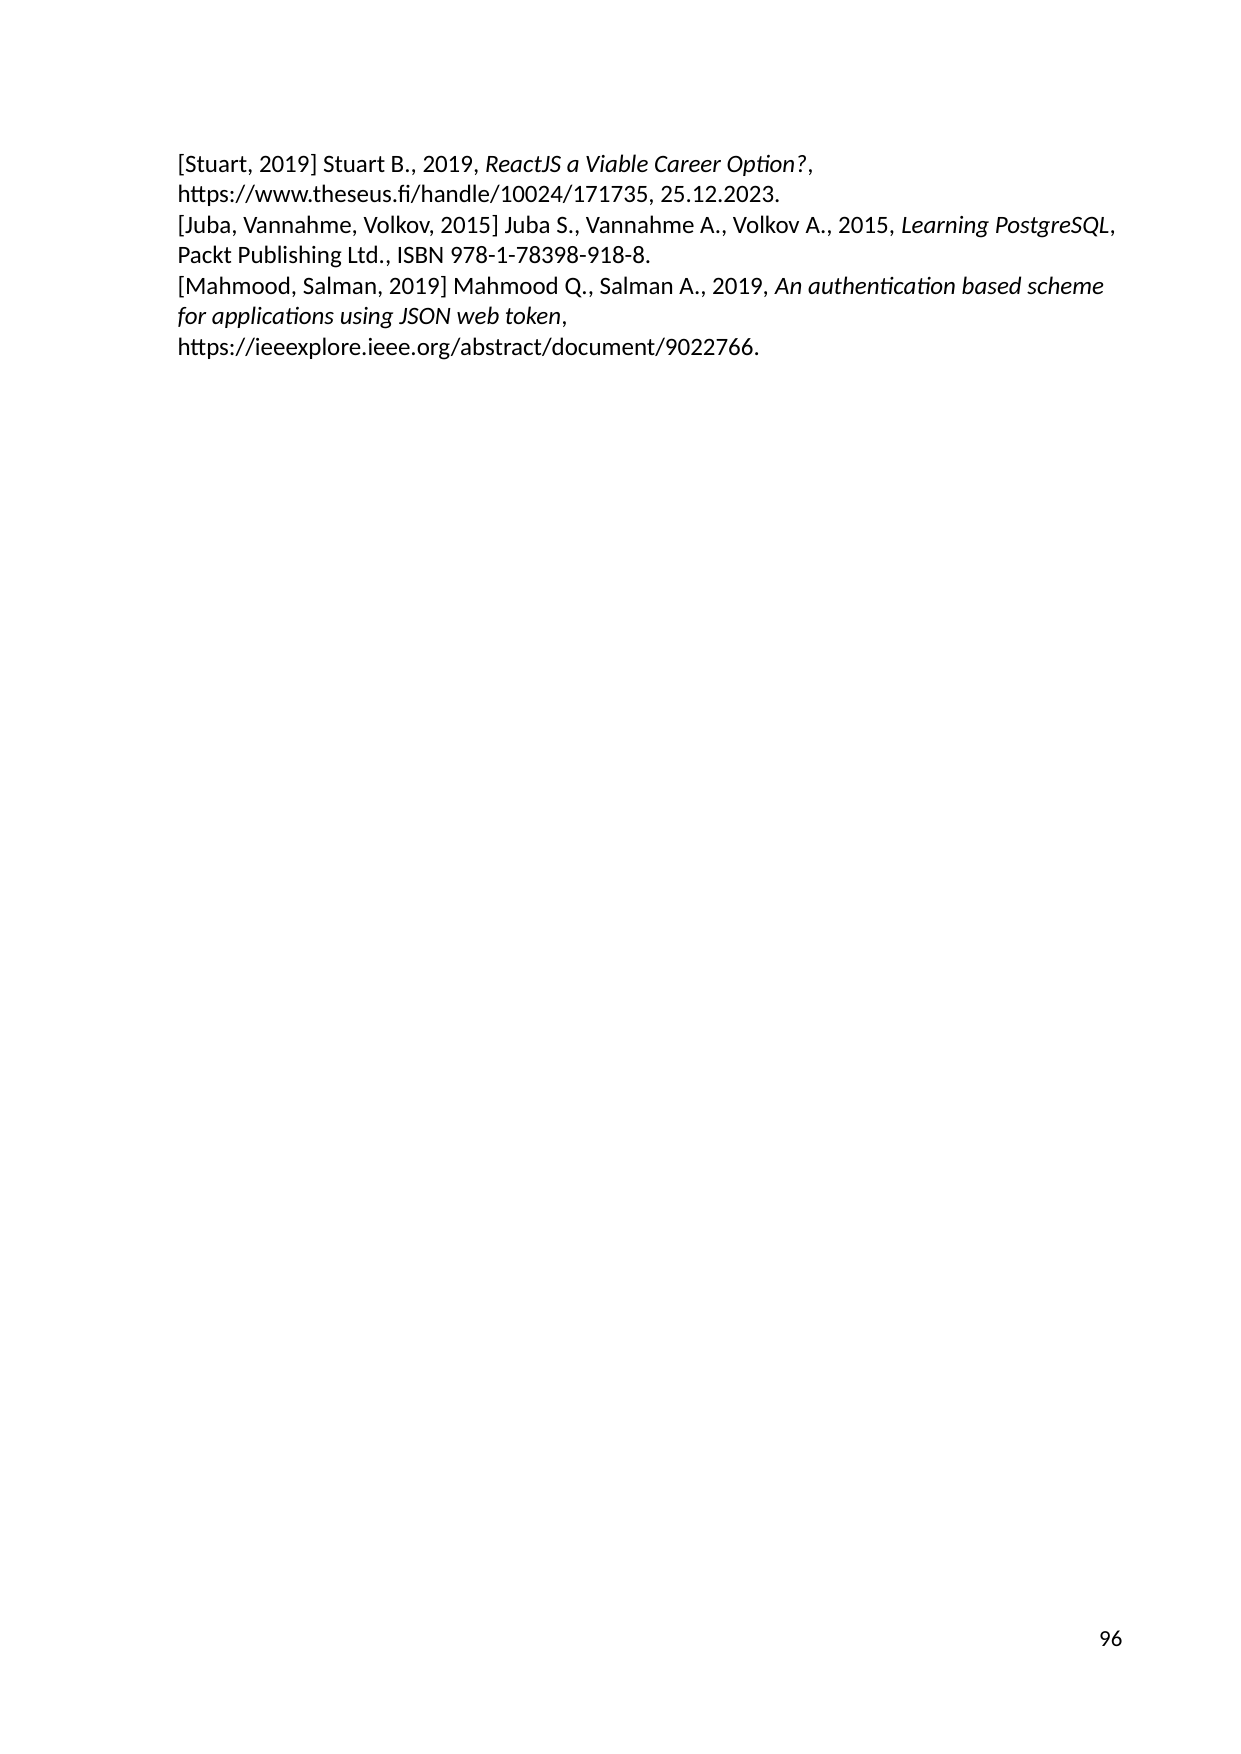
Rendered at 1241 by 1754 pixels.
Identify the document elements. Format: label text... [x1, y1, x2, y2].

text [Mahmood, Salman, 2019] Mahmood Q., Salman A., 2019, An authentication based scheme for applications using JSON web token, https://ieeexplore.ieee.org/abstract/document/9022766. [177, 270, 1122, 361]
text [Juba, Vannahme, Volkov, 2015] Juba S., Vannahme A., Volkov A., 2015, Learning PostgreSQL, Packt Publishing Ltd., ISBN 978-1-78398-918-8. [177, 209, 1122, 270]
text [Stuart, 2019] Stuart B., 2019, ReactJS a Viable Career Option?, https://www.theseus.fi/handle/10024/171735, 25.12.2023. [177, 148, 1122, 209]
